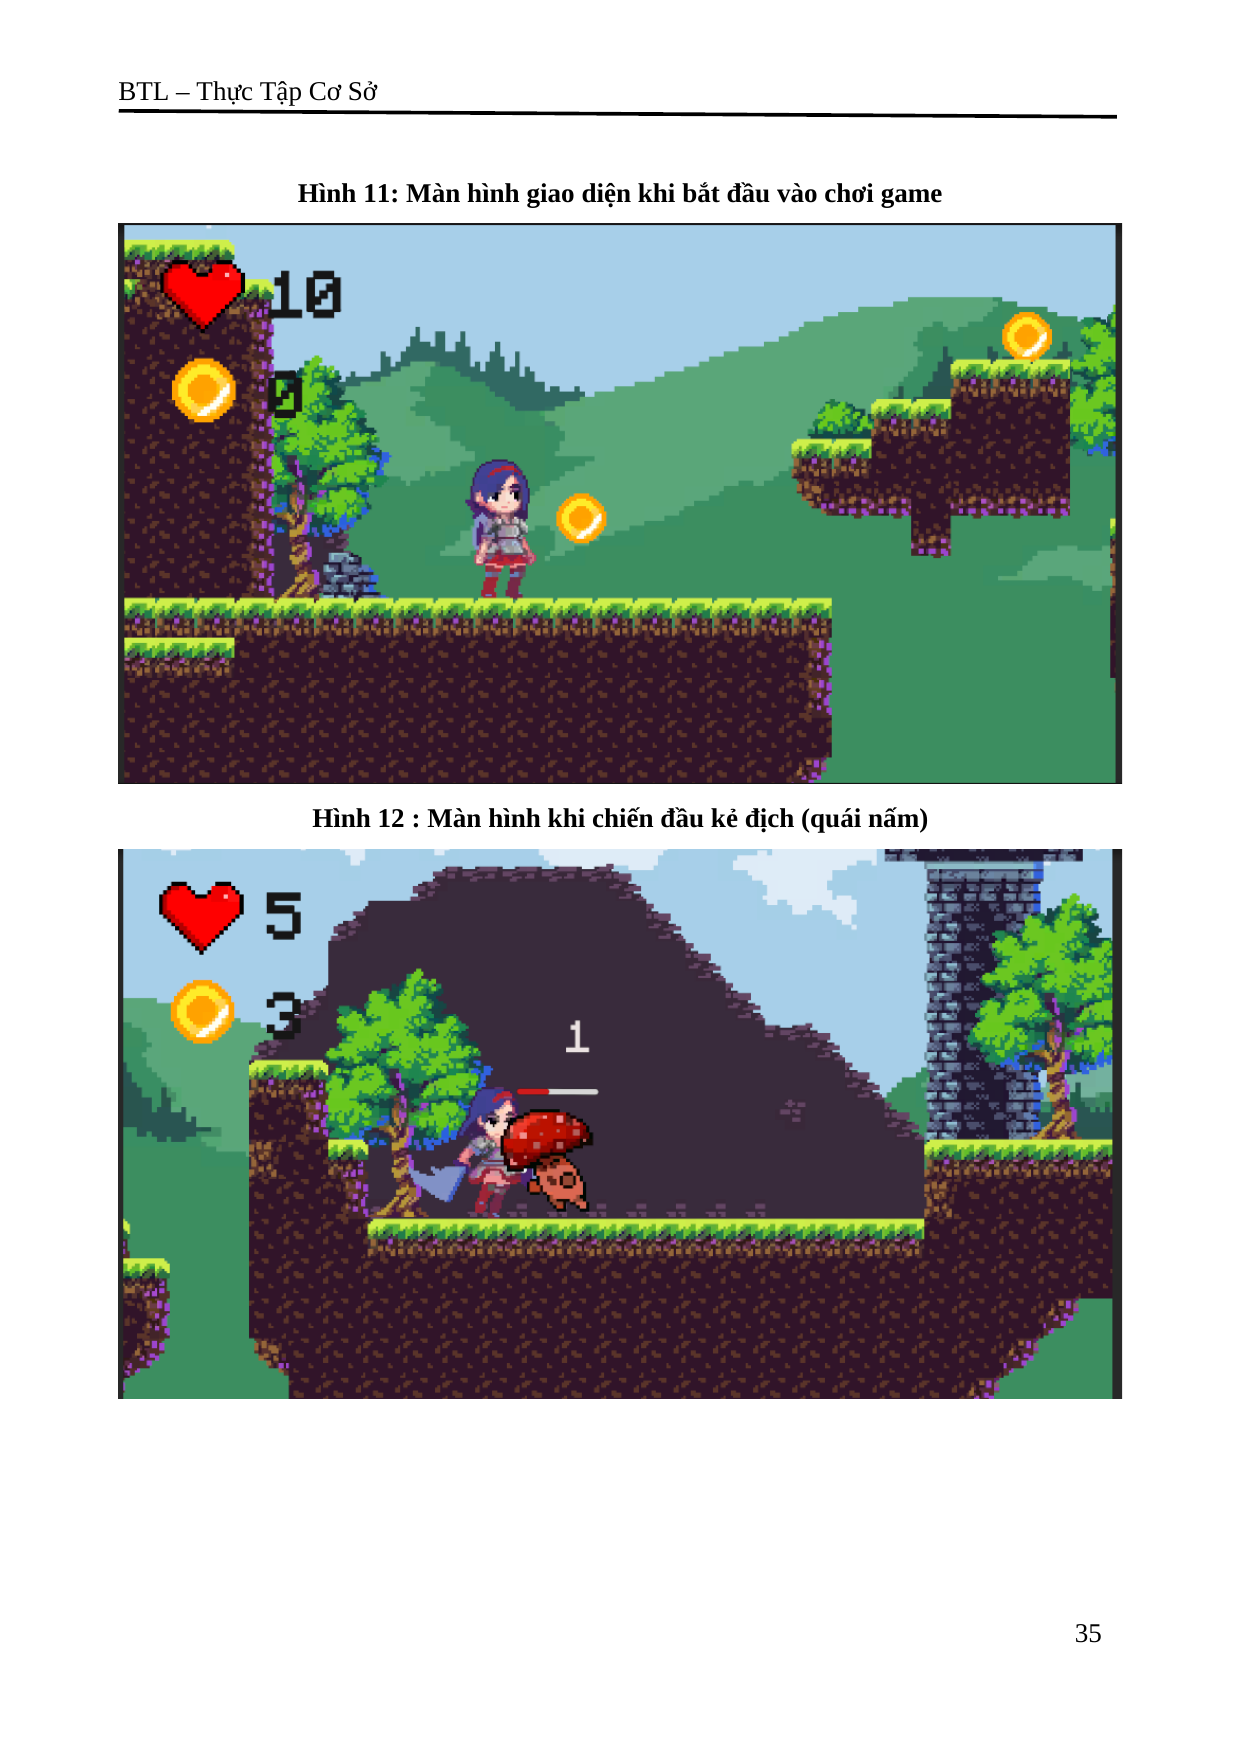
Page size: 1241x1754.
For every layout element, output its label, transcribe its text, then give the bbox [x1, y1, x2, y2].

text Hình 11: Màn hình giao diện khi bắt đầu vào chơi game [118, 177, 1122, 208]
picture [118, 849, 1123, 1399]
picture [118, 223, 1123, 784]
text Hình 12 : Màn hình khi chiến đầu kẻ địch (quái nấm) [118, 803, 1122, 834]
